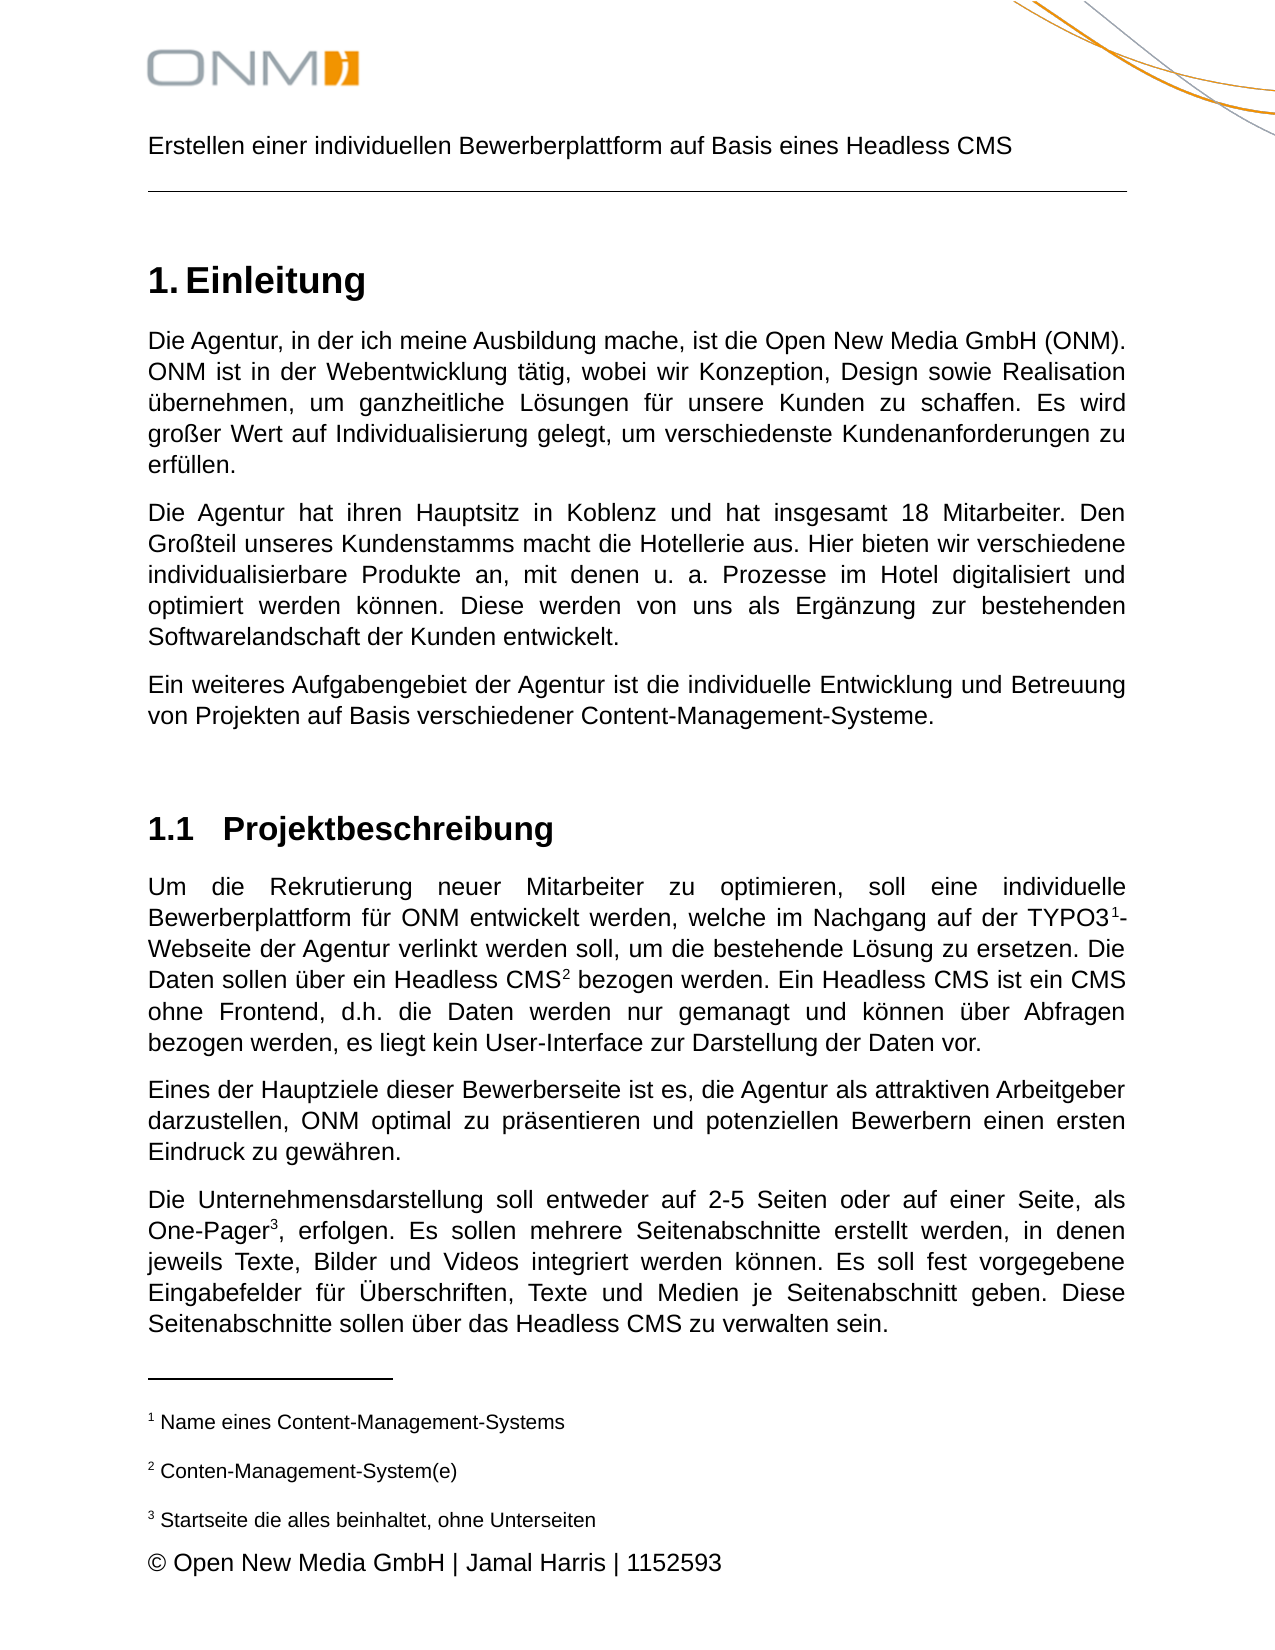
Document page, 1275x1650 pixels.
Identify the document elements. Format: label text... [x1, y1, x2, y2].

text Die Agentur, in der ich meine Ausbildung mache, ist die Open New Media GmbH (ONM). ONM ist in der Webentwicklung tätig, wobei wir Konzeption, Design sowie Realisation übernehmen, um ganzheitliche Lösungen für unsere Kunden zu schaffen. Es wird großer Wert auf Individualisierung gelegt, um verschiedenste Kundenanforderungen zu erfüllen. [148, 326, 1127, 479]
text Die Unternehmensdarstellung soll entweder auf 2-5 Seiten oder auf einer Seite, als One-Pager, erfolgen. Es sollen mehrere Seitenabschnitte erstellt werden, in denen jeweils Texte, Bilder und Videos integriert werden können. Es soll fest vorgegebene Eingabefelder für Überschriften, Texte und Medien je Seitenabschnitt geben. Diese Seitenabschnitte sollen über das Headless CMS zu verwalten sein. [148, 1185, 1127, 1338]
subtitle Projektbeschreibung [148, 809, 1127, 847]
subtitle Einleitung [148, 258, 1127, 301]
text Um die Rekrutierung neuer Mitarbeiter zu optimieren, soll eine individuelle Bewerberplattform für ONM entwickelt werden, welche im Nachgang auf der TYPO3-Webseite der Agentur verlinkt werden soll, um die bestehende Lösung zu ersetzen. Die Daten sollen über ein Headless CMS bezogen werden. Ein Headless CMS ist ein CMS ohne Frontend, d.h. die Daten werden nur gemanagt und können über Abfragen bezogen werden, es liegt kein User-Interface zur Darstellung der Daten vor. [148, 872, 1127, 1056]
picture [1000, 1, 1275, 147]
text Eines der Hauptziele dieser Bewerberseite ist es, die Agentur als attraktiven Arbeitgeber darzustellen, ONM optimal zu präsentieren und potenziellen Bewerbern einen ersten Eindruck zu gewähren. [148, 1075, 1127, 1166]
text Die Agentur hat ihren Hauptsitz in Koblenz und hat insgesamt 18 Mitarbeiter. Den Großteil unseres Kundenstamms macht die Hotellerie aus. Hier bieten wir verschiedene individualisierbare Produkte an, mit denen u. a. Prozesse im Hotel digitalisiert und optimiert werden können. Diese werden von uns als Ergänzung zur bestehenden Softwarelandschaft der Kunden entwickelt. [148, 498, 1127, 651]
text Ein weiteres Aufgabengebiet der Agentur ist die individuelle Entwicklung und Betreuung von Projekten auf Basis verschiedener Content-Management-Systeme. [148, 670, 1127, 730]
picture [116, 0, 413, 104]
